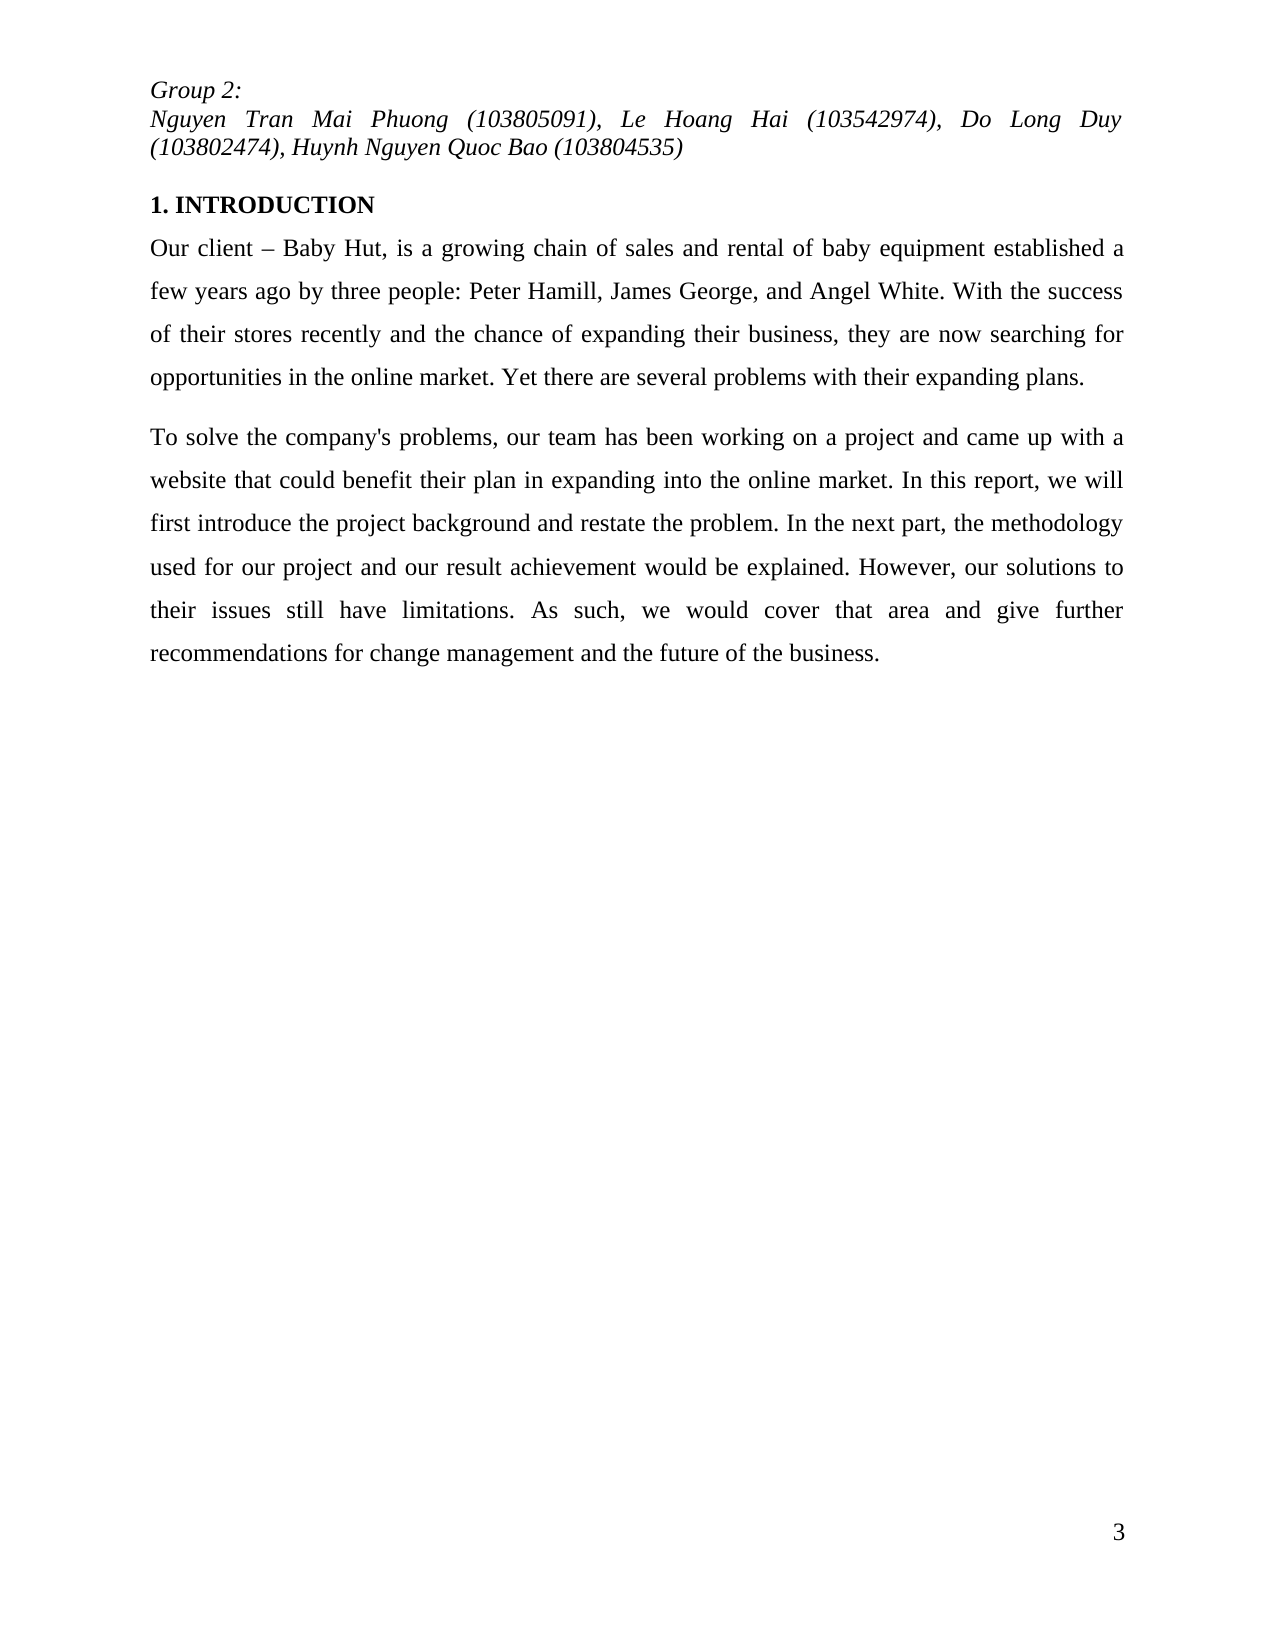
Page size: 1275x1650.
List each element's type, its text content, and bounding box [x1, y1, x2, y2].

subtitle 1. INTRODUCTION [150, 190, 1125, 219]
text Our client – Baby Hut, is a growing chain of sales and rental of baby equipment established a few years ago by three people: Peter Hamill, James George, and Angel White. With the success of their stores recently and the chance of expanding their business, they are now searching for opportunities in the online market. Yet there are several problems with their expanding plans. [150, 233, 1125, 391]
text To solve the company's problems, our team has been working on a project and came up with a website that could benefit their plan in expanding into the online market. In this report, we will first introduce the project background and restate the problem. In the next part, the methodology used for our project and our result achievement would be explained. However, our solutions to their issues still have limitations. As such, we would cover that area and give further recommendations for change management and the future of the business. [150, 422, 1125, 667]
